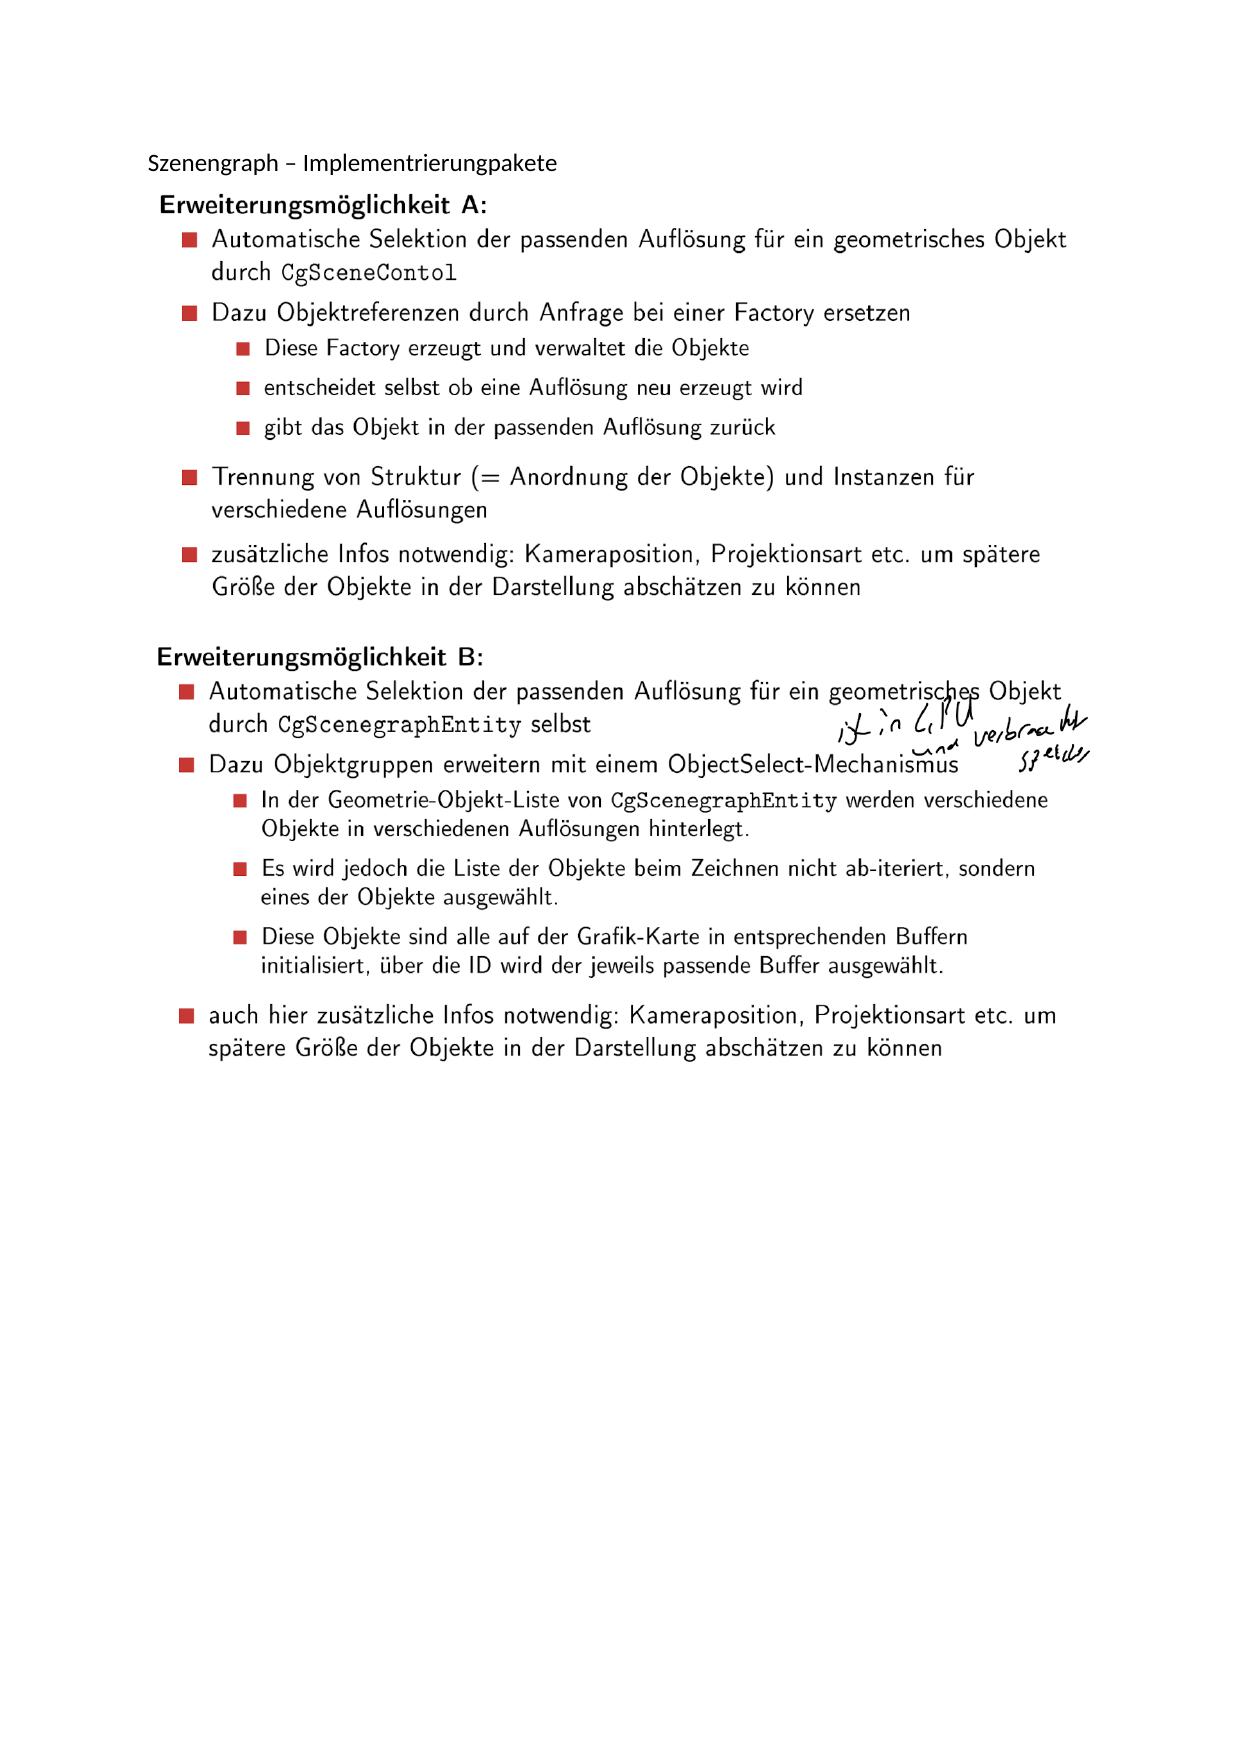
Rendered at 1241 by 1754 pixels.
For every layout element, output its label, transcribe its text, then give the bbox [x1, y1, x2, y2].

picture [147, 638, 1093, 1074]
text Szenengraph – Implementrierungpakete [148, 148, 1093, 178]
picture [147, 178, 1093, 609]
